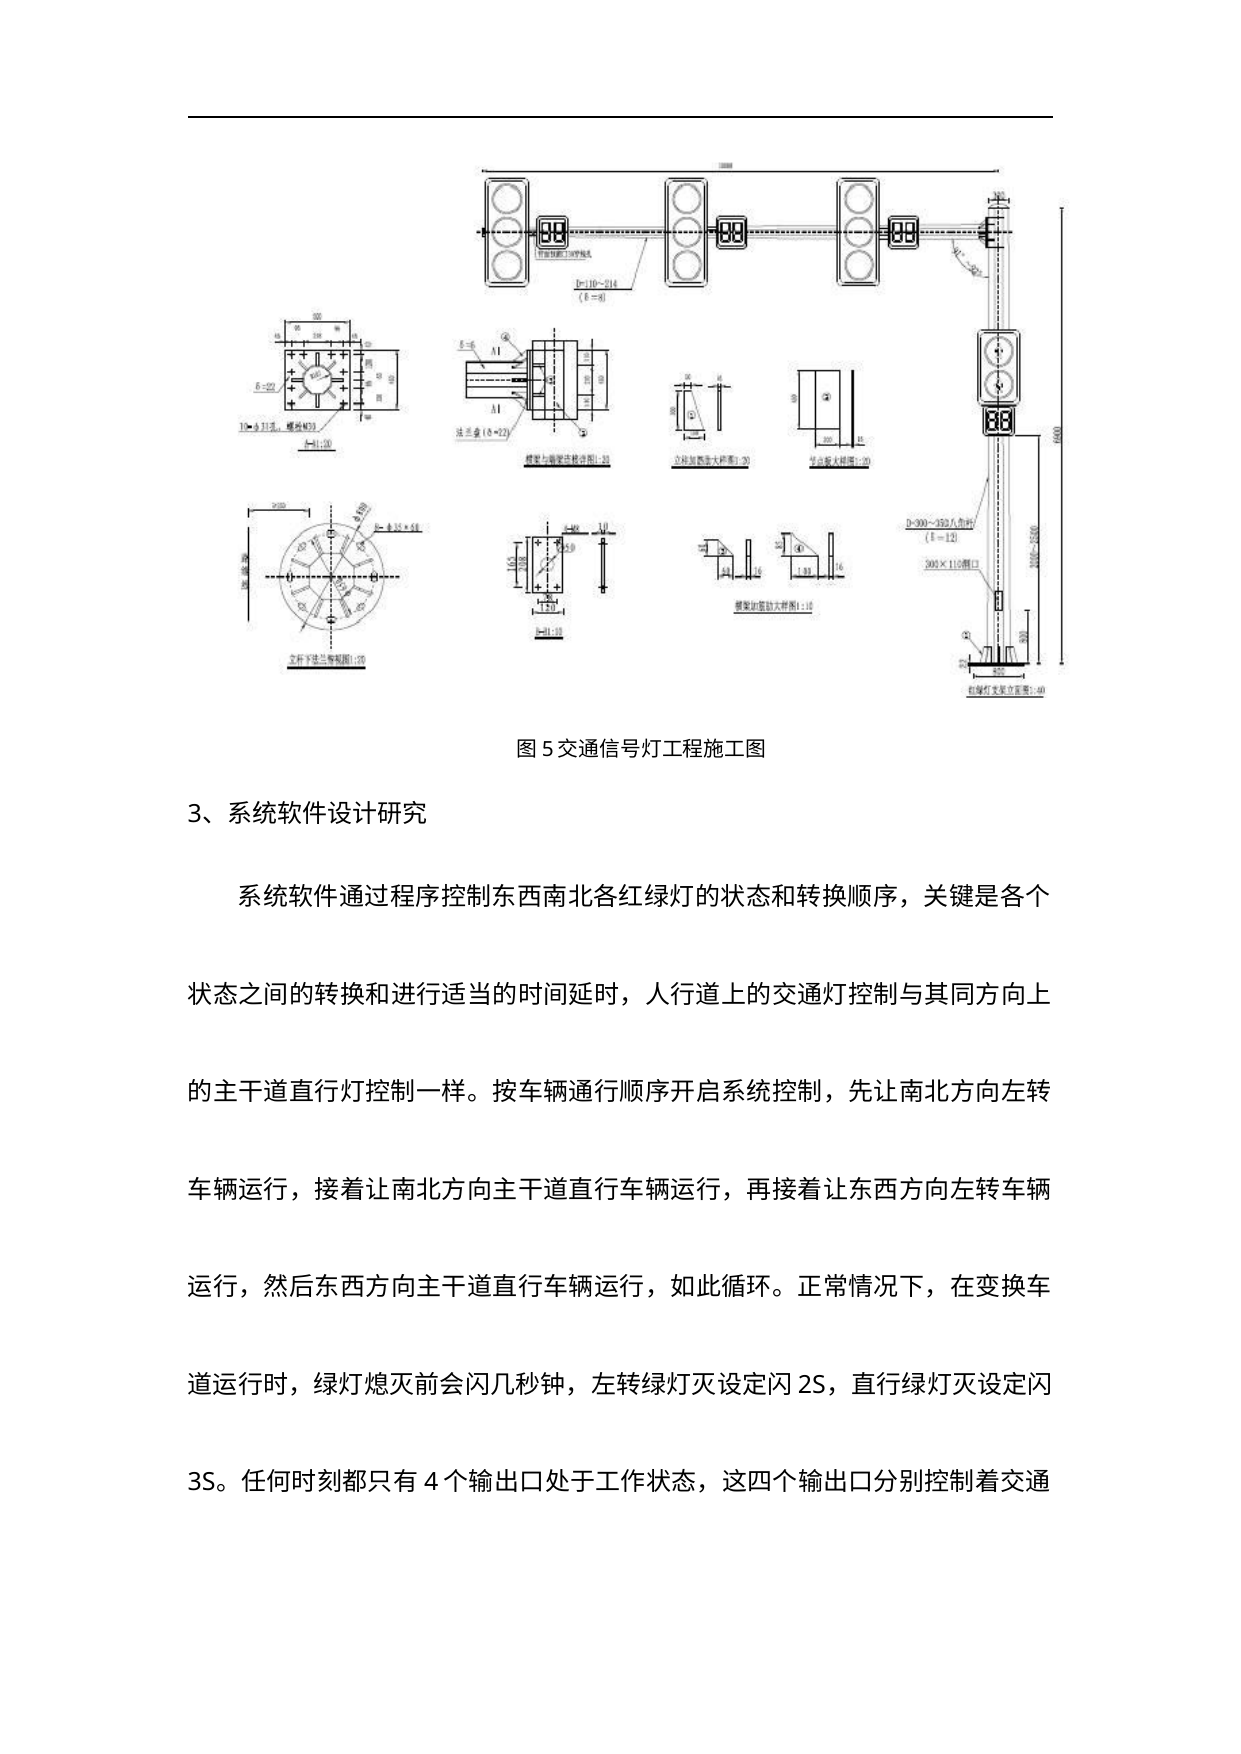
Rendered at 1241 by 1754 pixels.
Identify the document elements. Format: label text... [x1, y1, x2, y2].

picture [237, 162, 1071, 698]
text 3、系统软件设计研究 [187, 779, 1053, 844]
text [187, 862, 1053, 1512]
